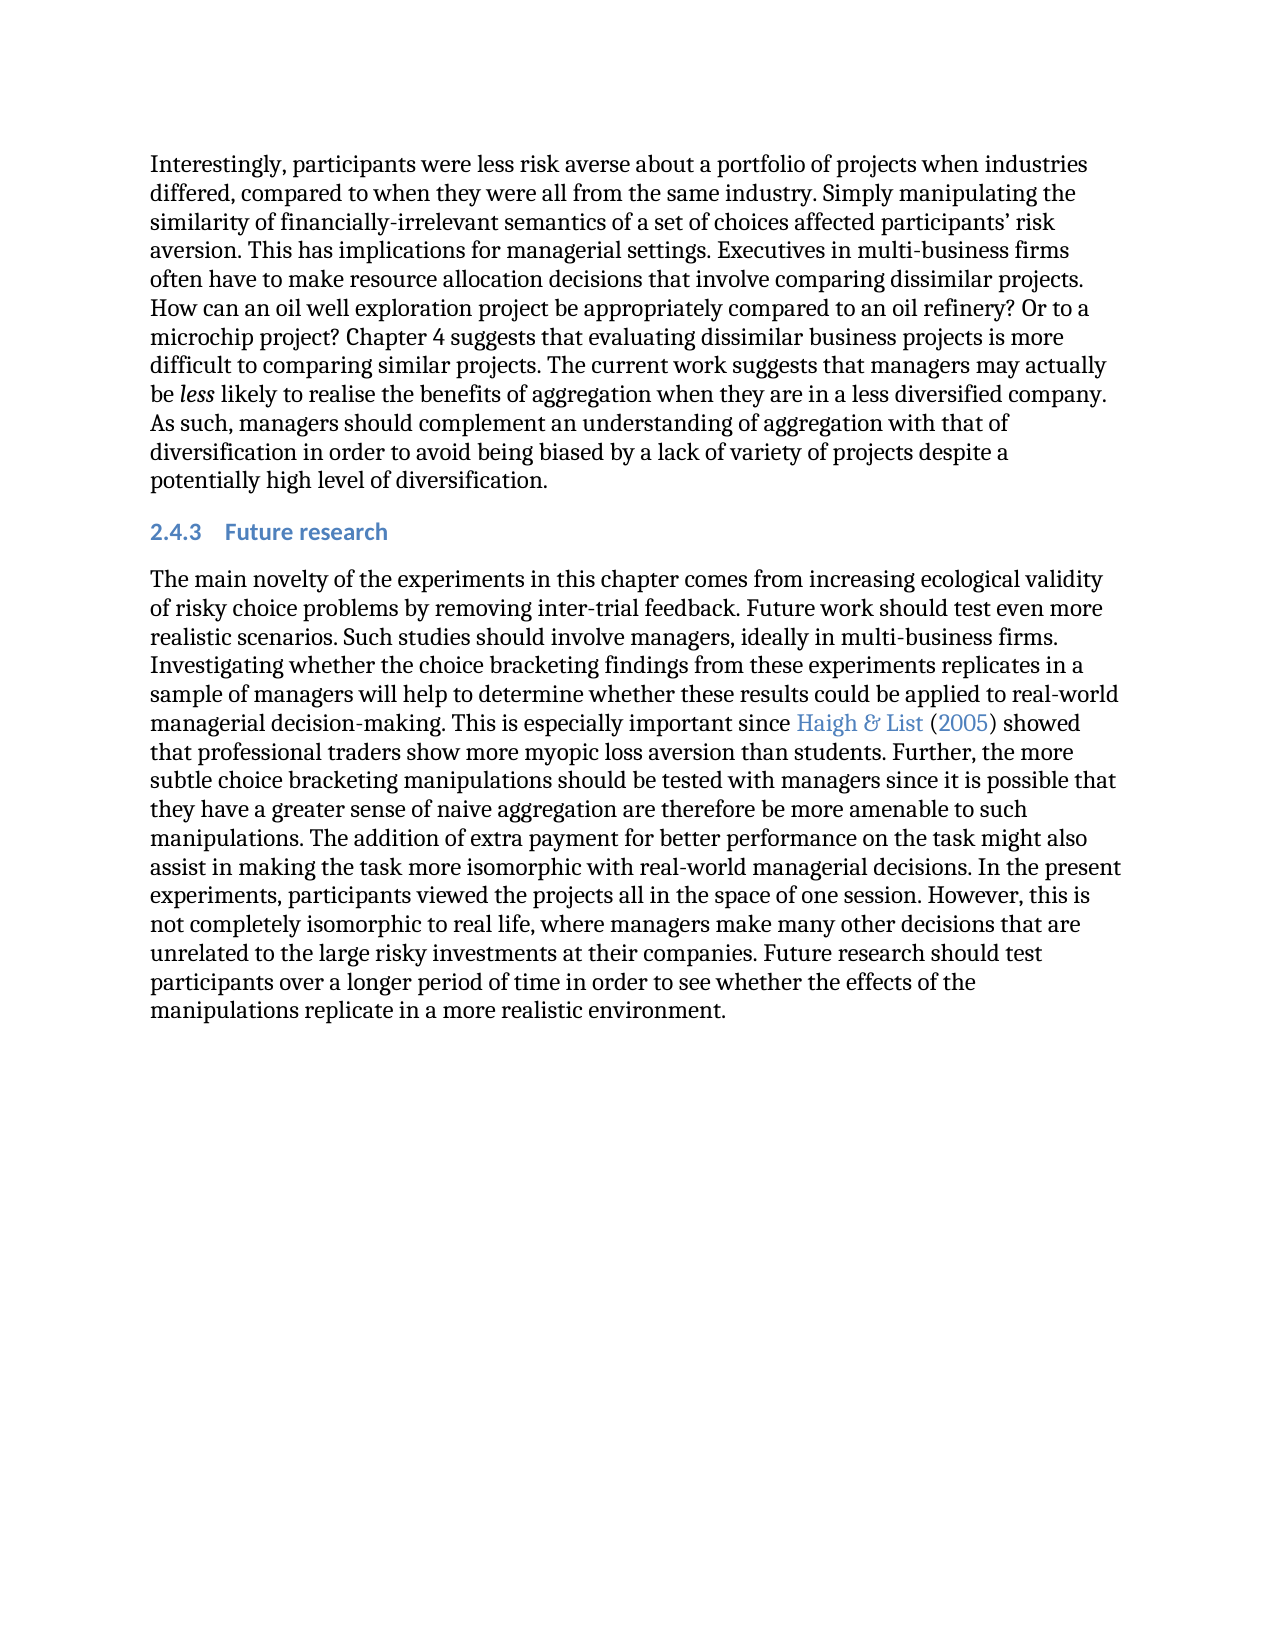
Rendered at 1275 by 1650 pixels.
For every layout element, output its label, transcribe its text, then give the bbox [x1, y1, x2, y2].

subtitle 2.4.3 Future research [150, 516, 1125, 546]
text The main novelty of the experiments in this chapter comes from increasing ecological validity of risky choice problems by removing inter-trial feedback. Future work should test even more realistic scenarios. Such studies should involve managers, ideally in multi-business firms. Investigating whether the choice bracketing findings from these experiments replicates in a sample of managers will help to determine whether these results could be applied to real-world managerial decision-making. This is especially important since Haigh & List (2005) showed that professional traders show more myopic loss aversion than students. Further, the more subtle choice bracketing manipulations should be tested with managers since it is possible that they have a greater sense of naive aggregation are therefore be more amenable to such manipulations. The addition of extra payment for better performance on the task might also assist in making the task more isomorphic with real-world managerial decisions. In the present experiments, participants viewed the projects all in the space of one session. However, this is not completely isomorphic to real life, where managers make many other decisions that are unrelated to the large risky investments at their companies. Future research should test participants over a longer period of time in order to see whether the effects of the manipulations replicate in a more realistic environment. [150, 565, 1125, 1025]
text Interestingly, participants were less risk averse about a portfolio of projects when industries differed, compared to when they were all from the same industry. Simply manipulating the similarity of financially-irrelevant semantics of a set of choices affected participants’ risk aversion. This has implications for managerial settings. Executives in multi-business firms often have to make resource allocation decisions that involve comparing dissimilar projects. How can an oil well exploration project be appropriately compared to an oil refinery? Or to a microchip project? Chapter 4 suggests that evaluating dissimilar business projects is more difficult to comparing similar projects. The current work suggests that managers may actually be less likely to realise the benefits of aggregation when they are in a less diversified company. As such, managers should complement an understanding of aggregation with that of diversification in order to avoid being biased by a lack of variety of projects despite a potentially high level of diversification. [150, 150, 1125, 495]
